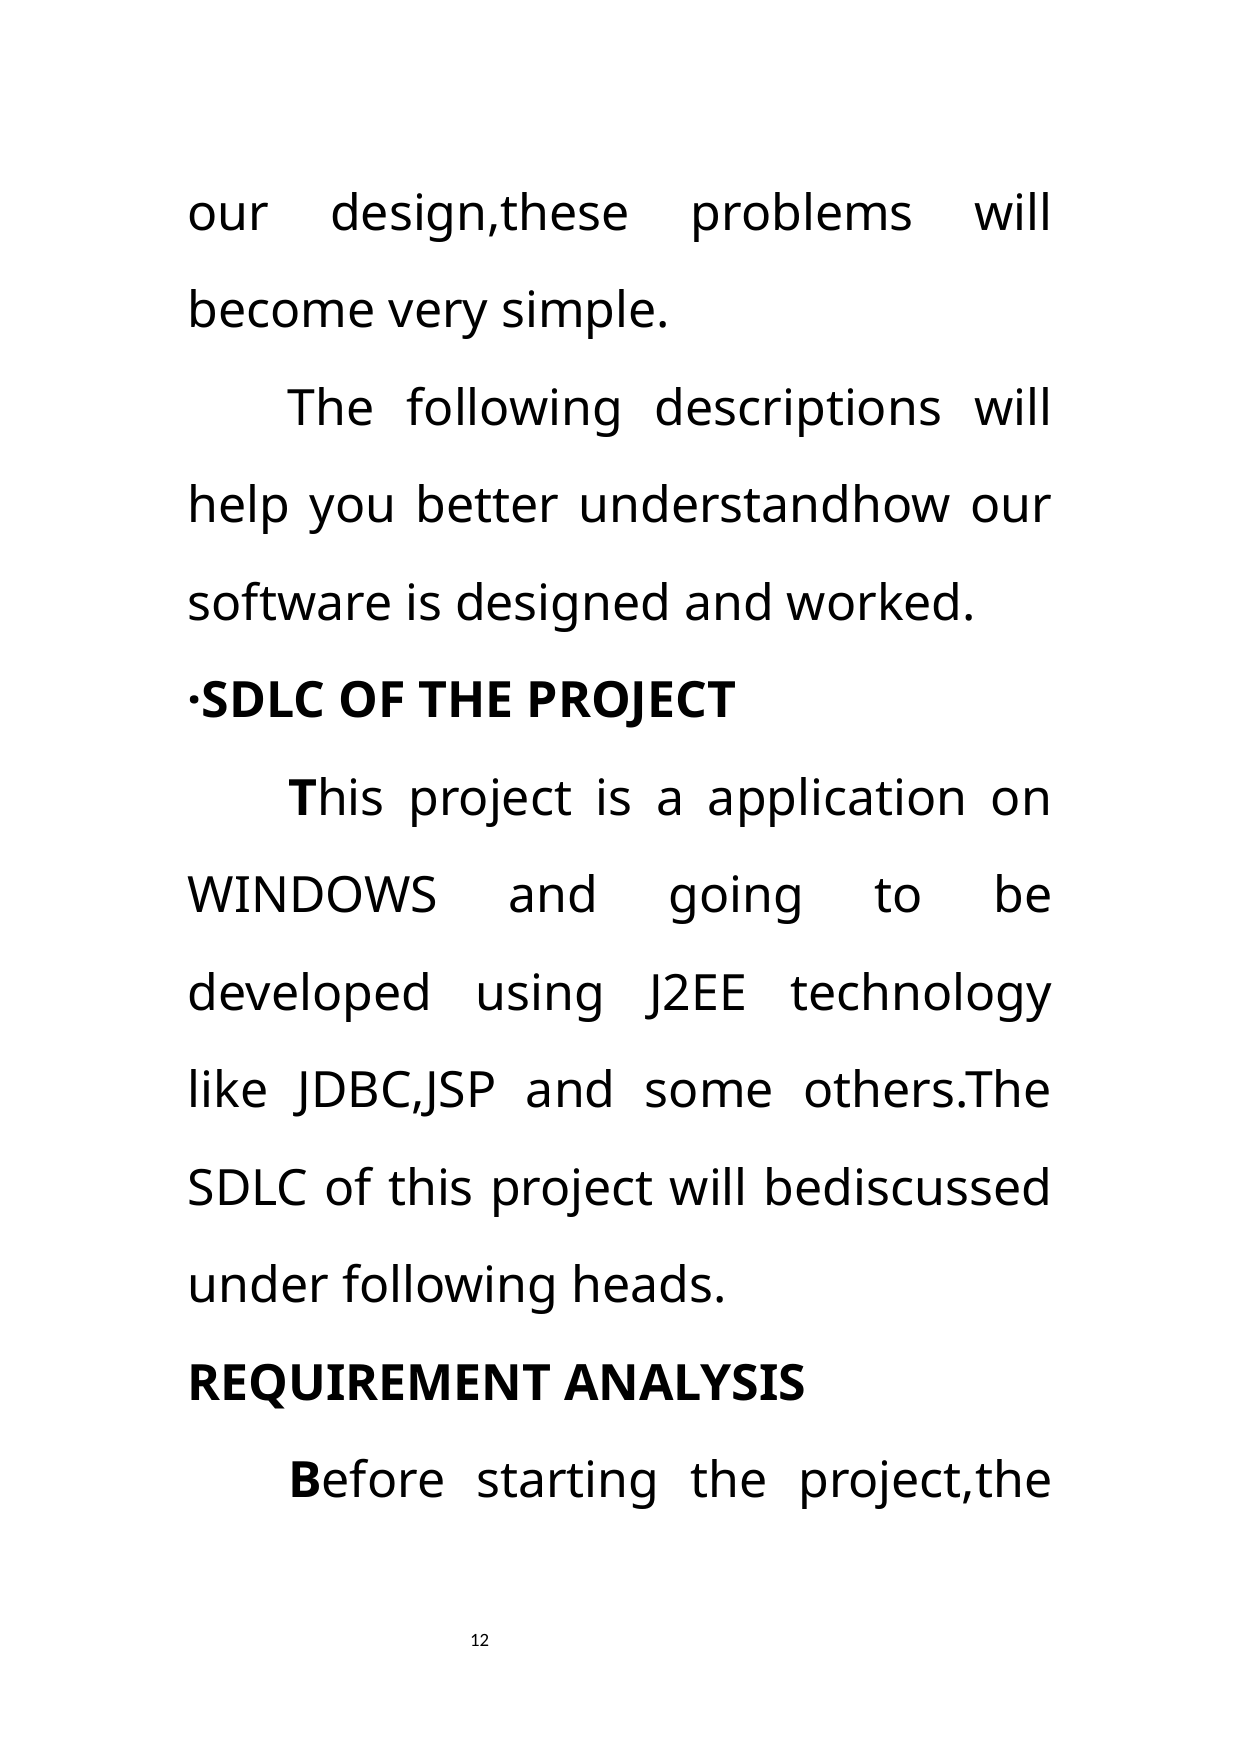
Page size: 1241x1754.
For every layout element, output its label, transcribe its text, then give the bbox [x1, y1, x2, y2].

list ·SDLC OF THE PROJECT [187, 649, 1053, 747]
list REQUIREMENT ANALYSIS [187, 1332, 1053, 1429]
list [187, 1429, 1053, 1527]
list The following descriptions will help you better understandhow our software is designed and worked. [187, 357, 1053, 649]
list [187, 162, 1053, 357]
list This project is a application on WINDOWS and going to be developed using J2EE technology like JDBC,JSP and some others.The SDLC of this project will bediscussed under following heads. [187, 747, 1053, 1332]
